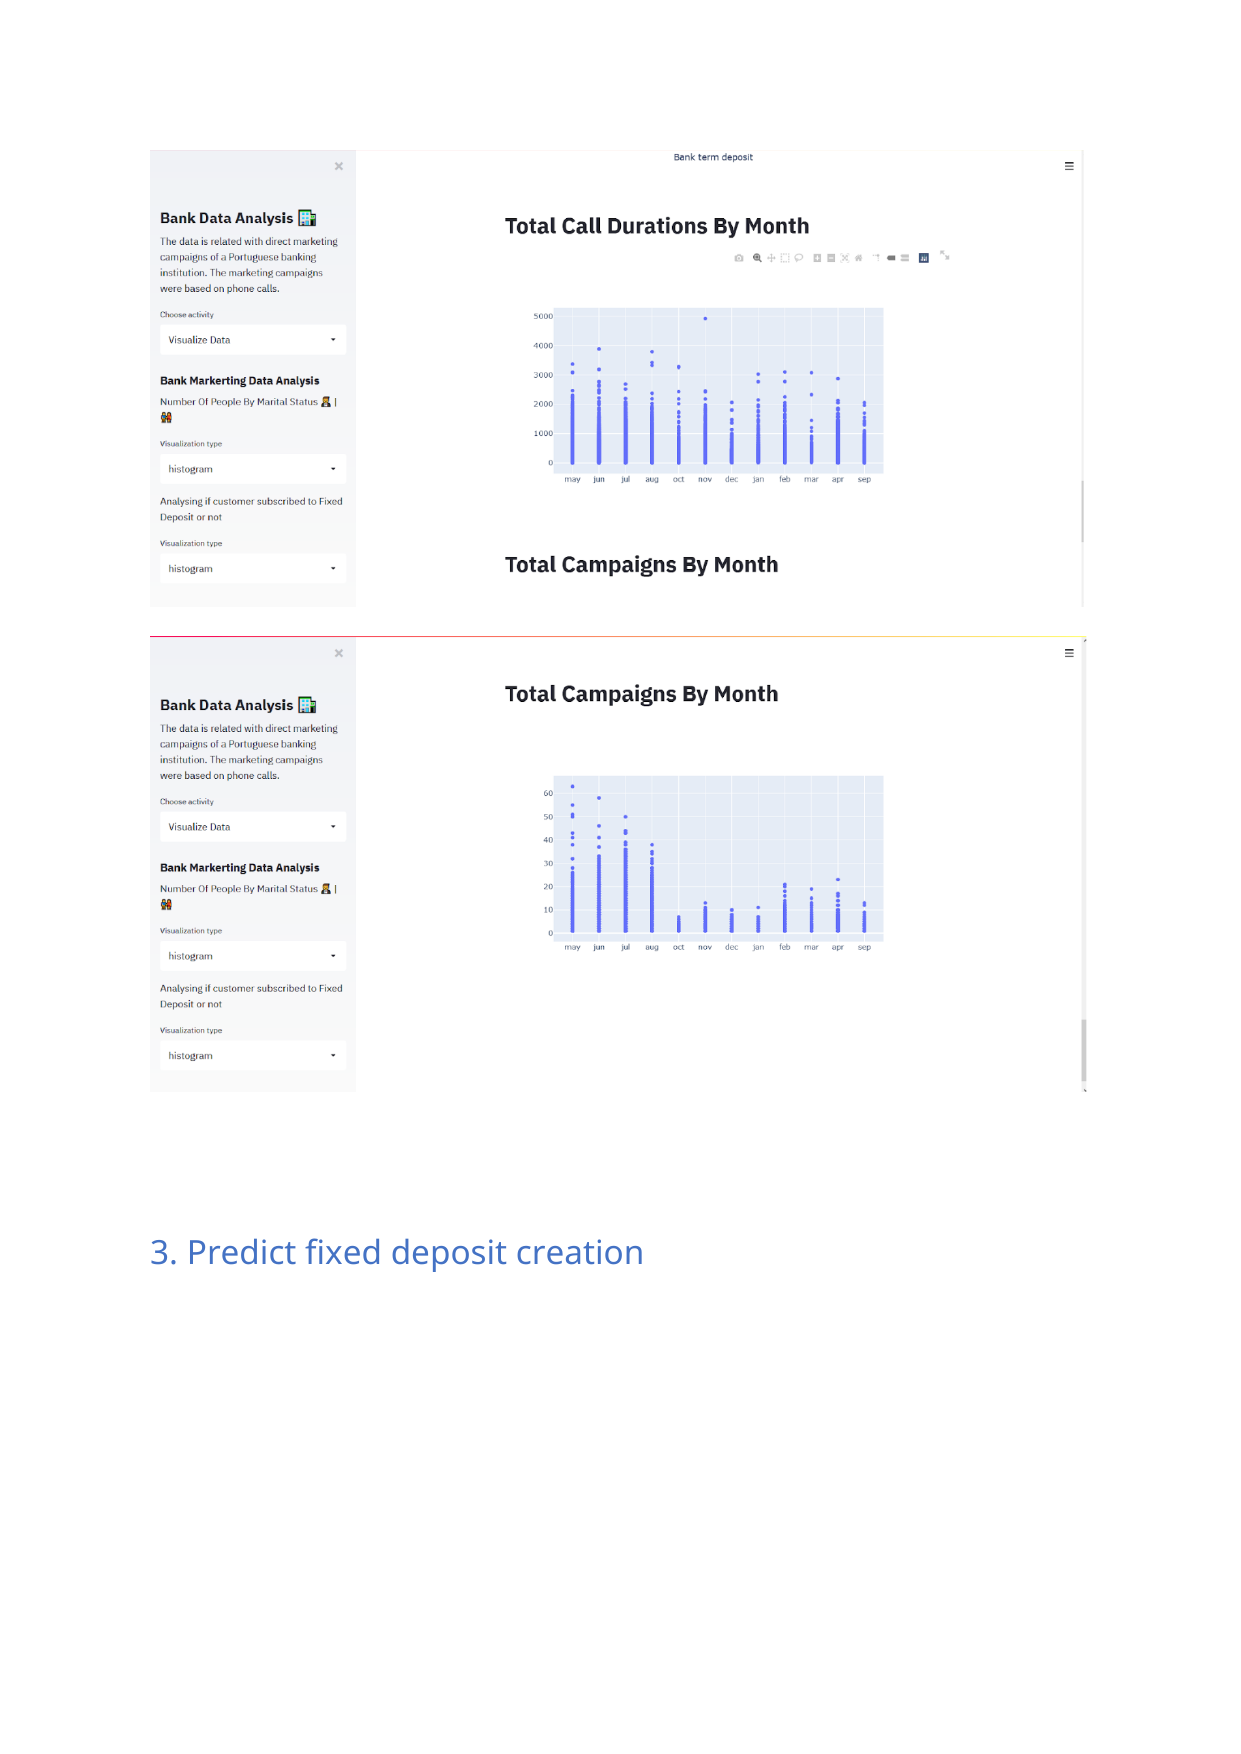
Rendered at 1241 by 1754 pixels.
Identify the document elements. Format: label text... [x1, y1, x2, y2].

subtitle 3. Predict fixed deposit creation [150, 1228, 1090, 1274]
picture [150, 636, 1087, 1092]
picture [150, 150, 1084, 607]
